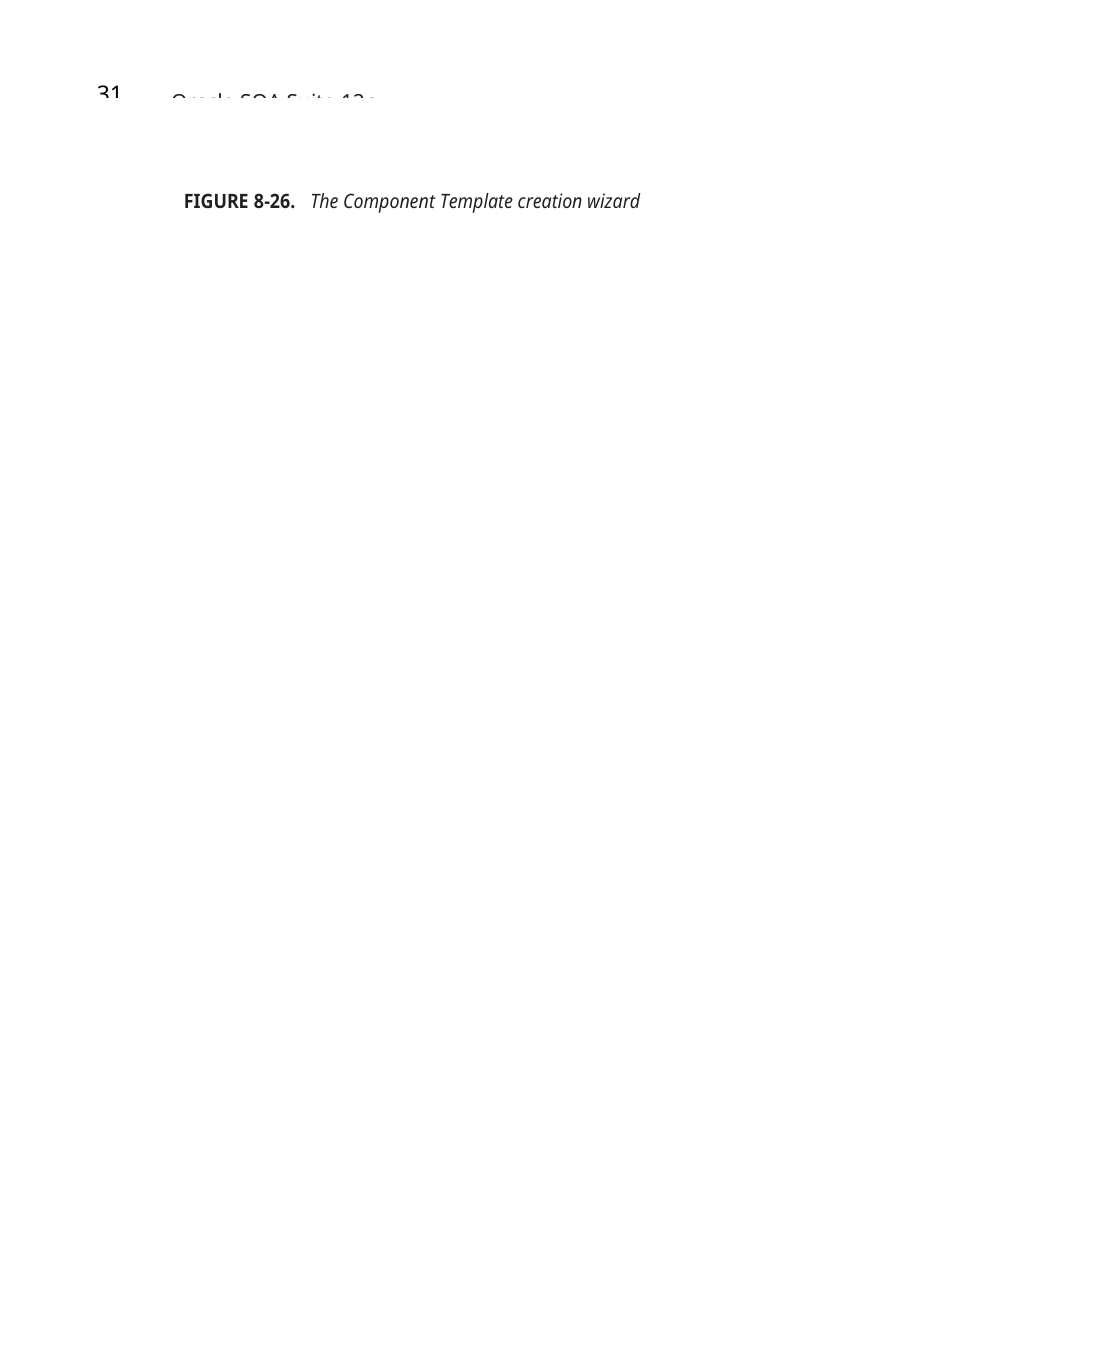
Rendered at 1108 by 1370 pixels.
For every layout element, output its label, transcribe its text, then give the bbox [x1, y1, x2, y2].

text FIGURE 8-26. The Component Template creation wizard [184, 190, 1107, 212]
